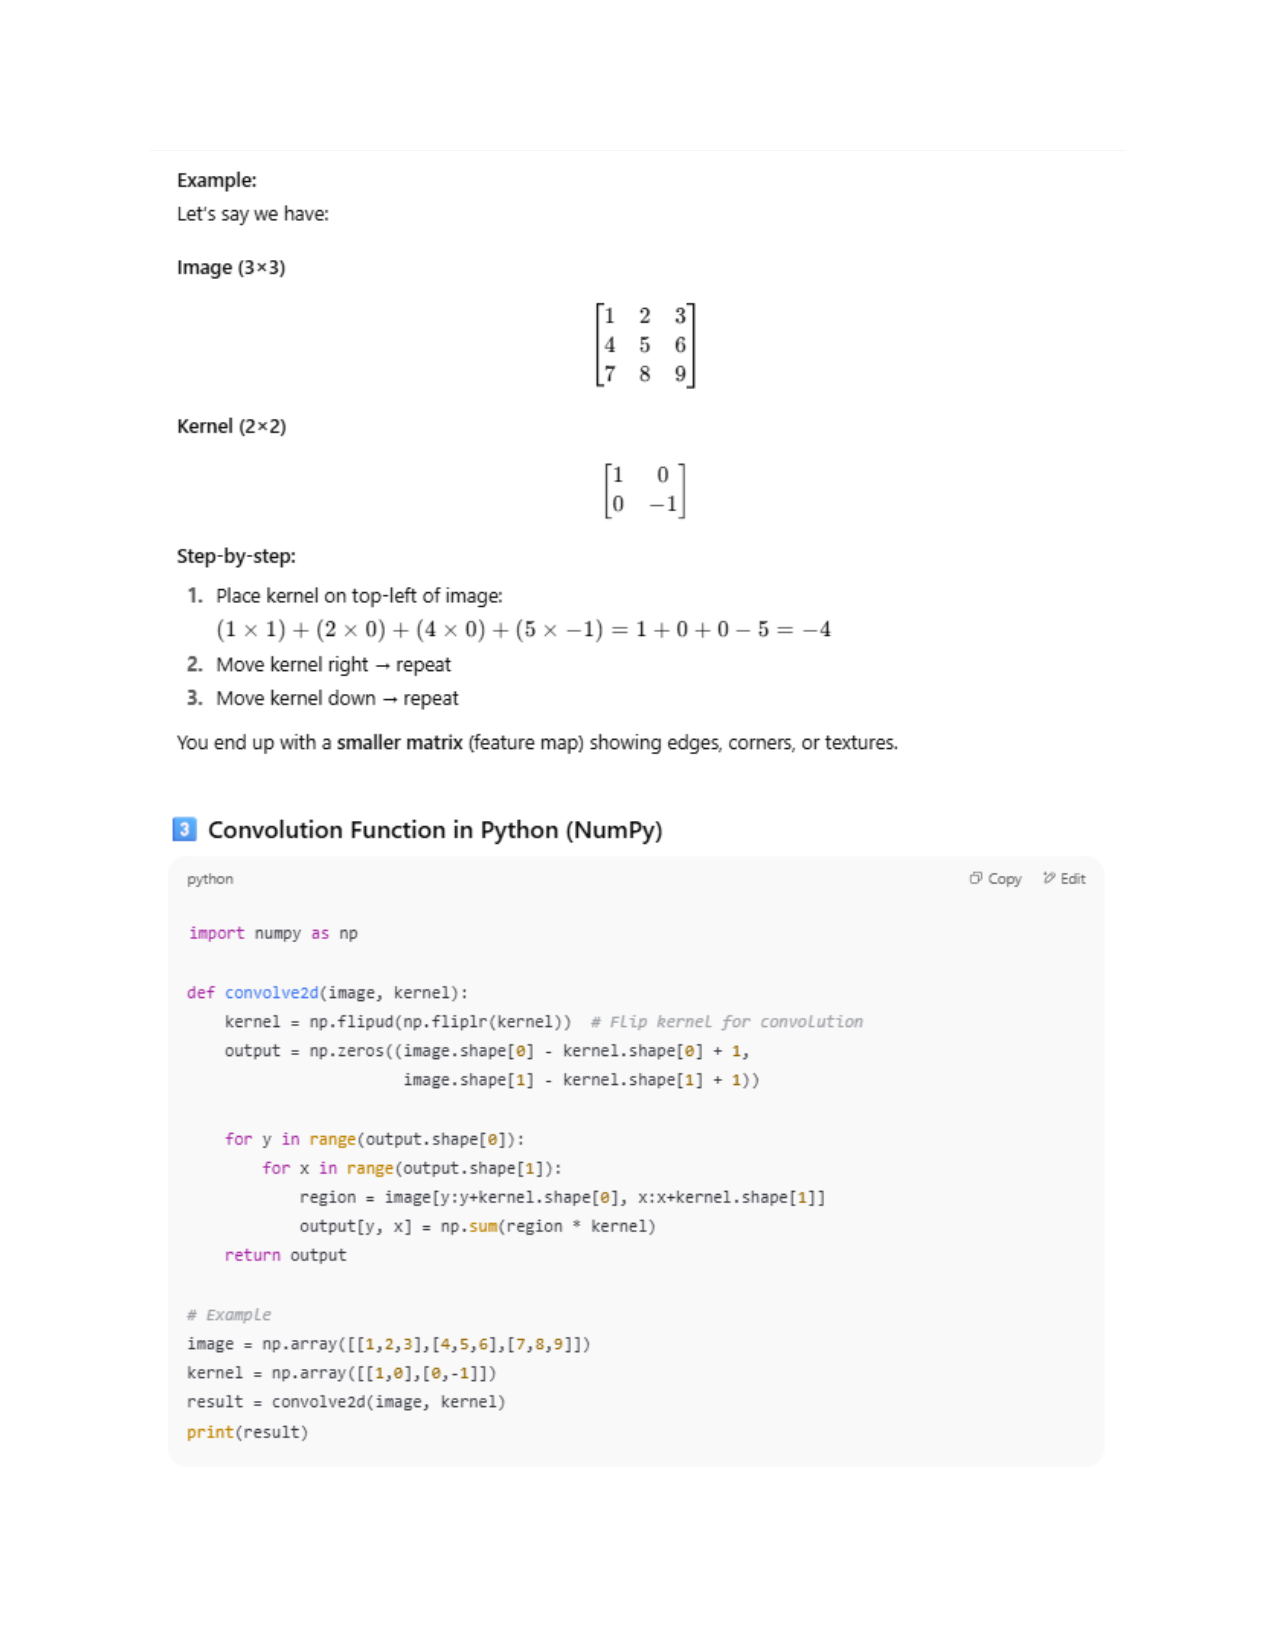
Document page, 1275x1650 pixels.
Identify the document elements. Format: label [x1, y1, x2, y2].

picture [150, 792, 1125, 1487]
picture [150, 150, 1125, 774]
